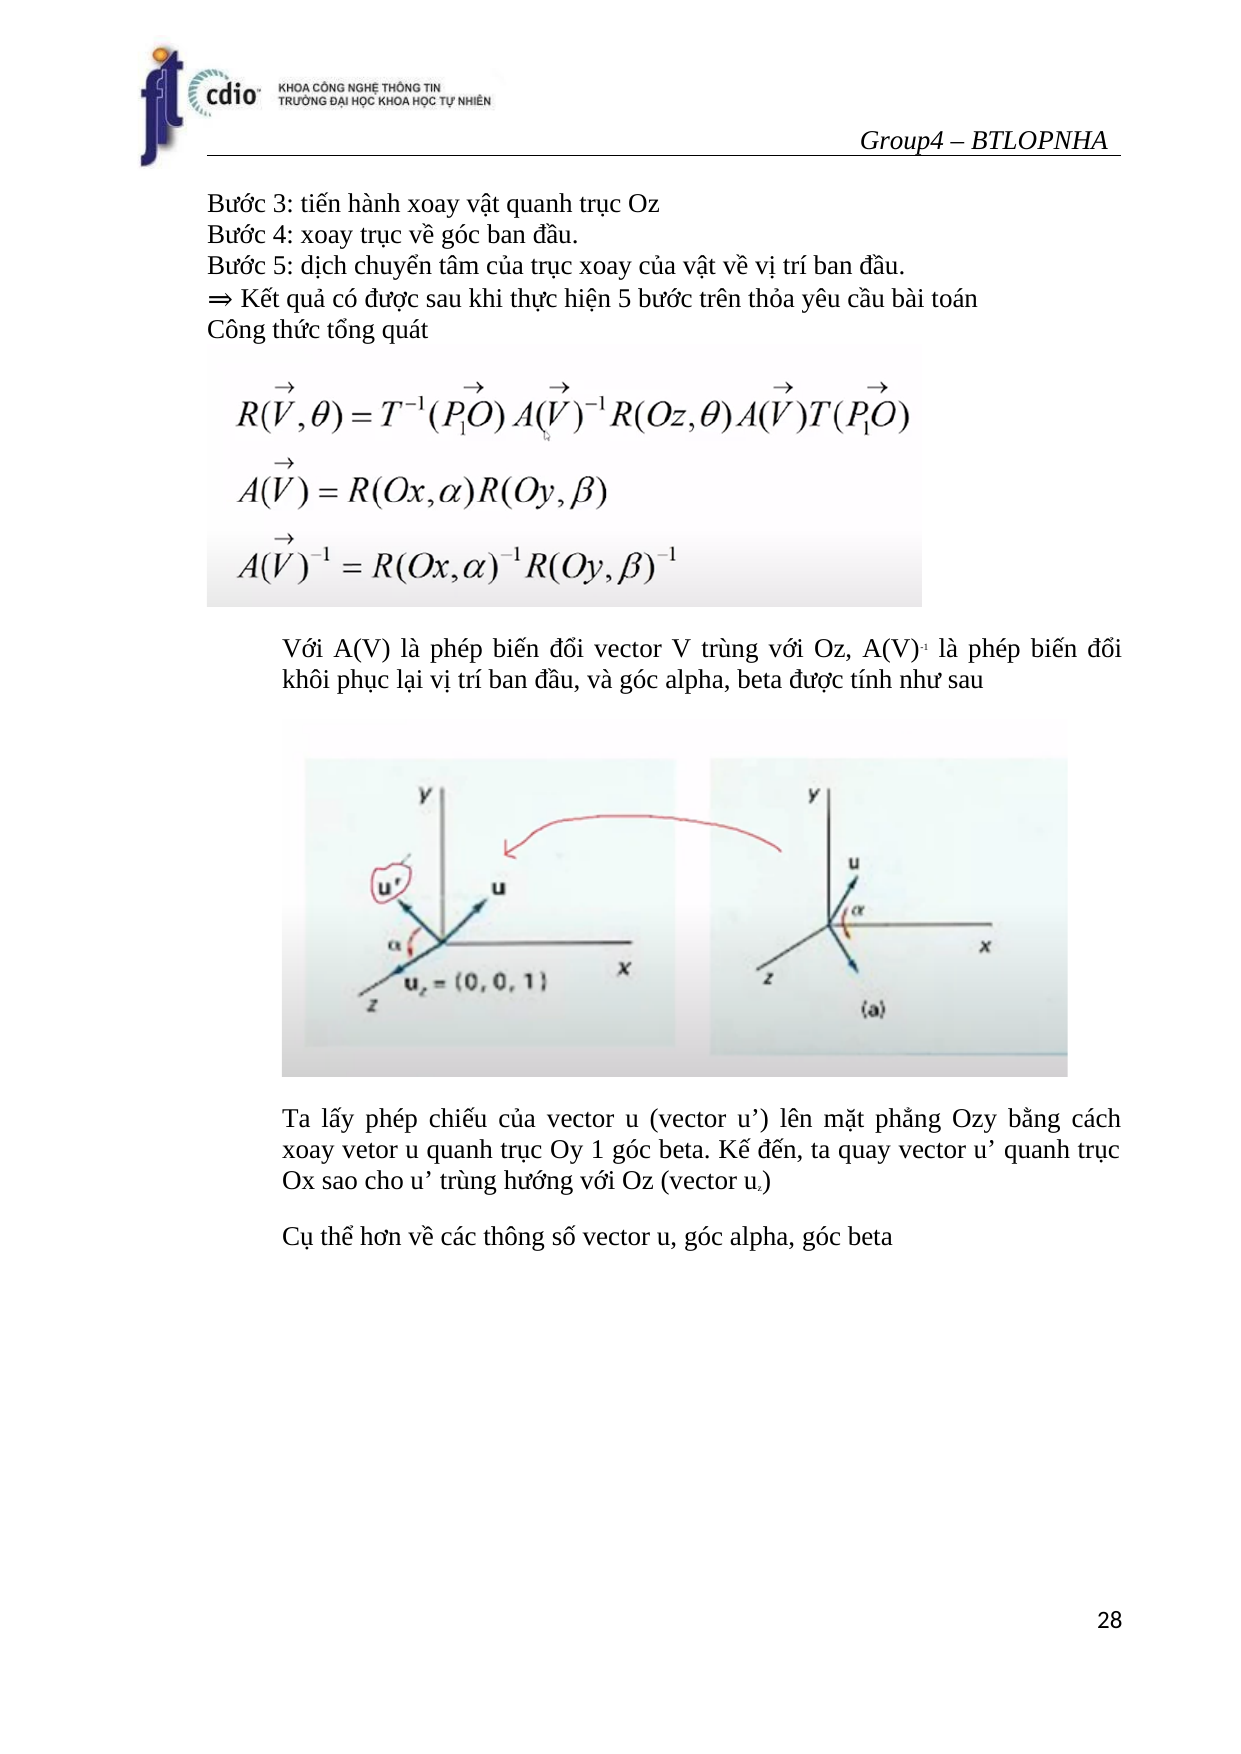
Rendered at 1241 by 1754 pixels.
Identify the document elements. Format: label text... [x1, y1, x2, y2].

picture [206, 344, 922, 607]
text ⇒ Kết quả có được sau khi thực hiện 5 bước trên thỏa yêu cầu bài toán [207, 280, 1122, 313]
text Cụ thể hơn về các thông số vector u, góc alpha, góc beta [282, 1221, 1122, 1252]
text Công thức tổng quát [207, 313, 1122, 344]
text Với A(V) là phép biến đổi vector V trùng với Oz, A(V)-1 là phép biến đổi khôi phục lại vị trí ban đầu, và góc alpha, beta được tính như sau [282, 632, 1122, 694]
picture [137, 35, 507, 171]
text Ta lấy phép chiếu của vector u (vector u’) lên mặt phẳng Ozy bằng cách xoay vetor u quanh trục Oy 1 góc beta. Kế đến, ta quay vector u’ quanh trục Ox sao cho u’ trùng hướng với Oz (vector uz) [282, 1102, 1122, 1196]
text Bước 4: xoay trục về góc ban đầu. [207, 218, 1122, 249]
picture [281, 719, 1068, 1077]
text Bước 5: dịch chuyển tâm của trục xoay của vật về vị trí ban đầu. [207, 249, 1122, 280]
text Bước 3: tiến hành xoay vật quanh trục Oz [207, 187, 1122, 218]
